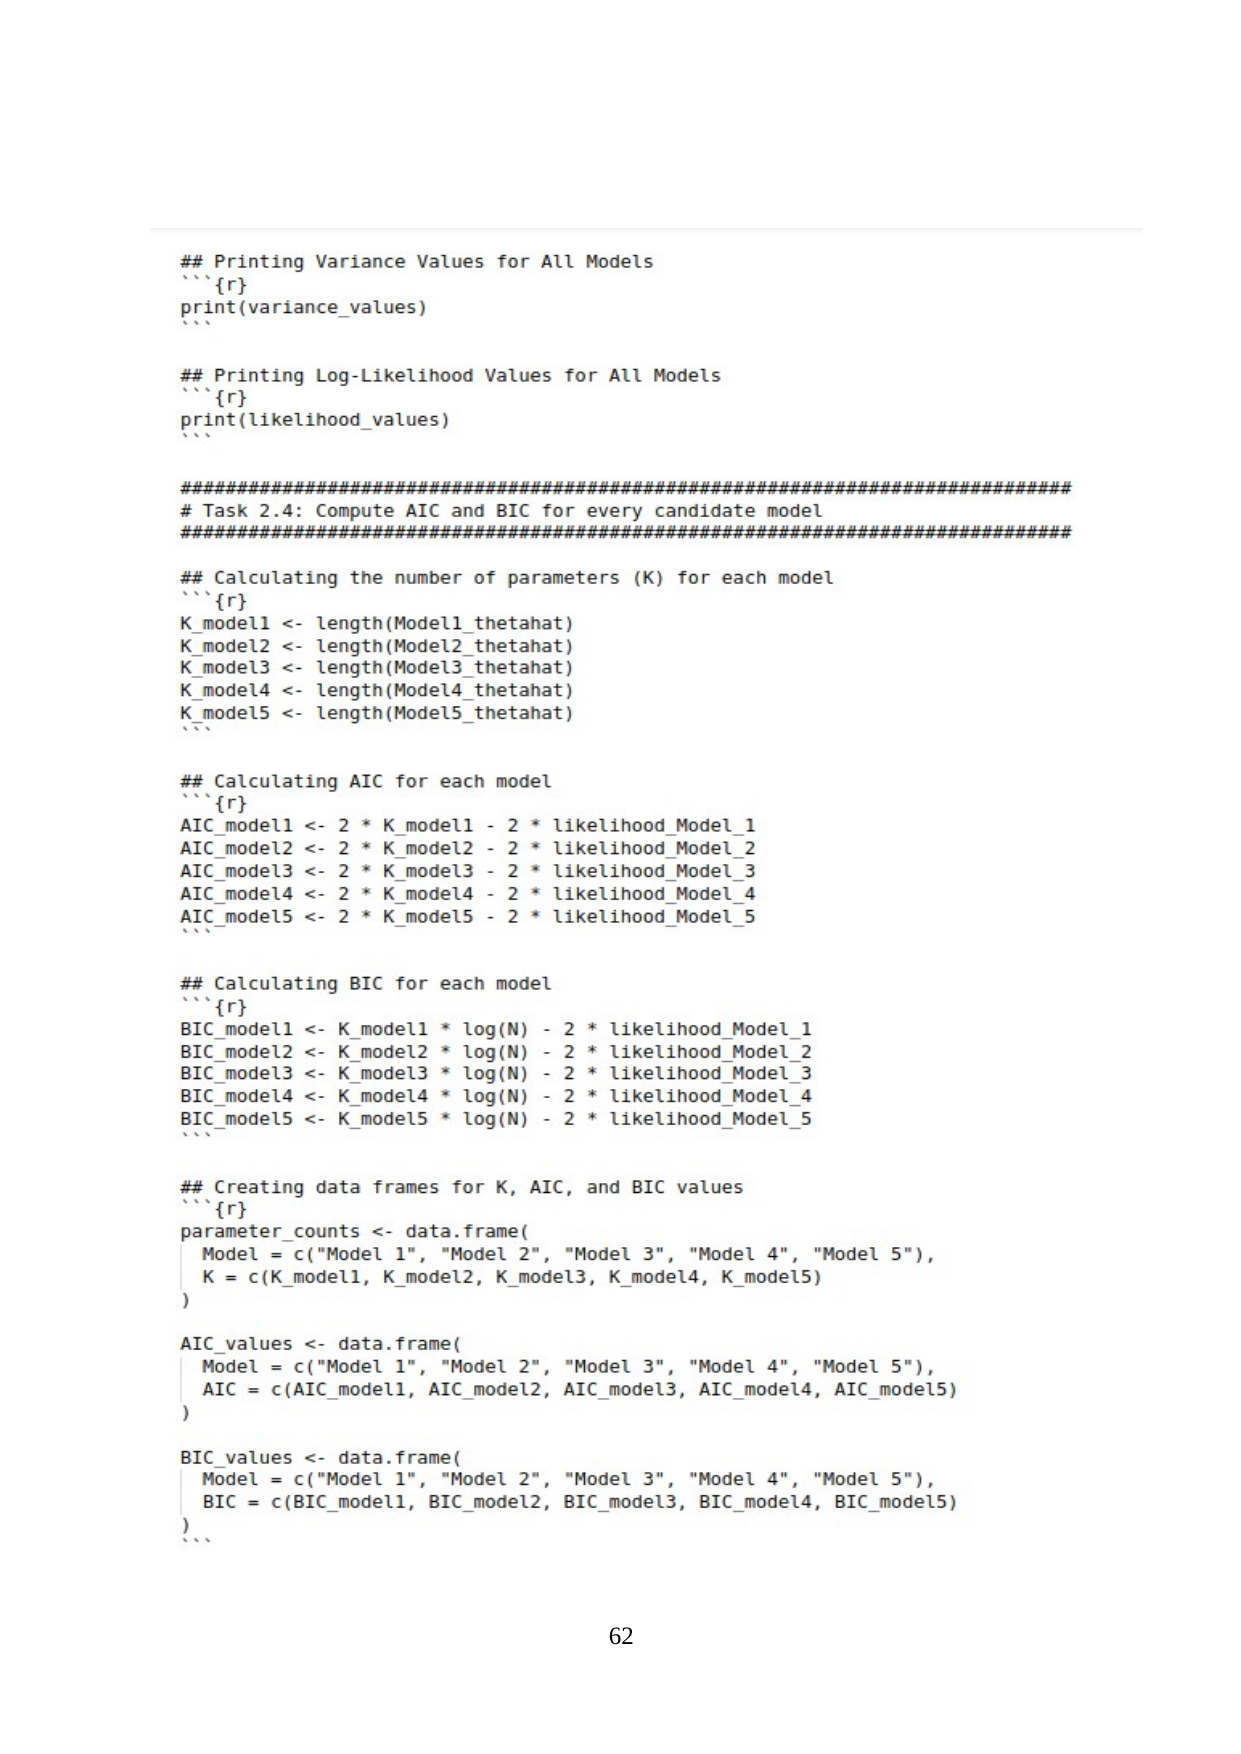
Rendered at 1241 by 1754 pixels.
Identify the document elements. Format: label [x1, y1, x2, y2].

picture [150, 228, 1143, 1575]
